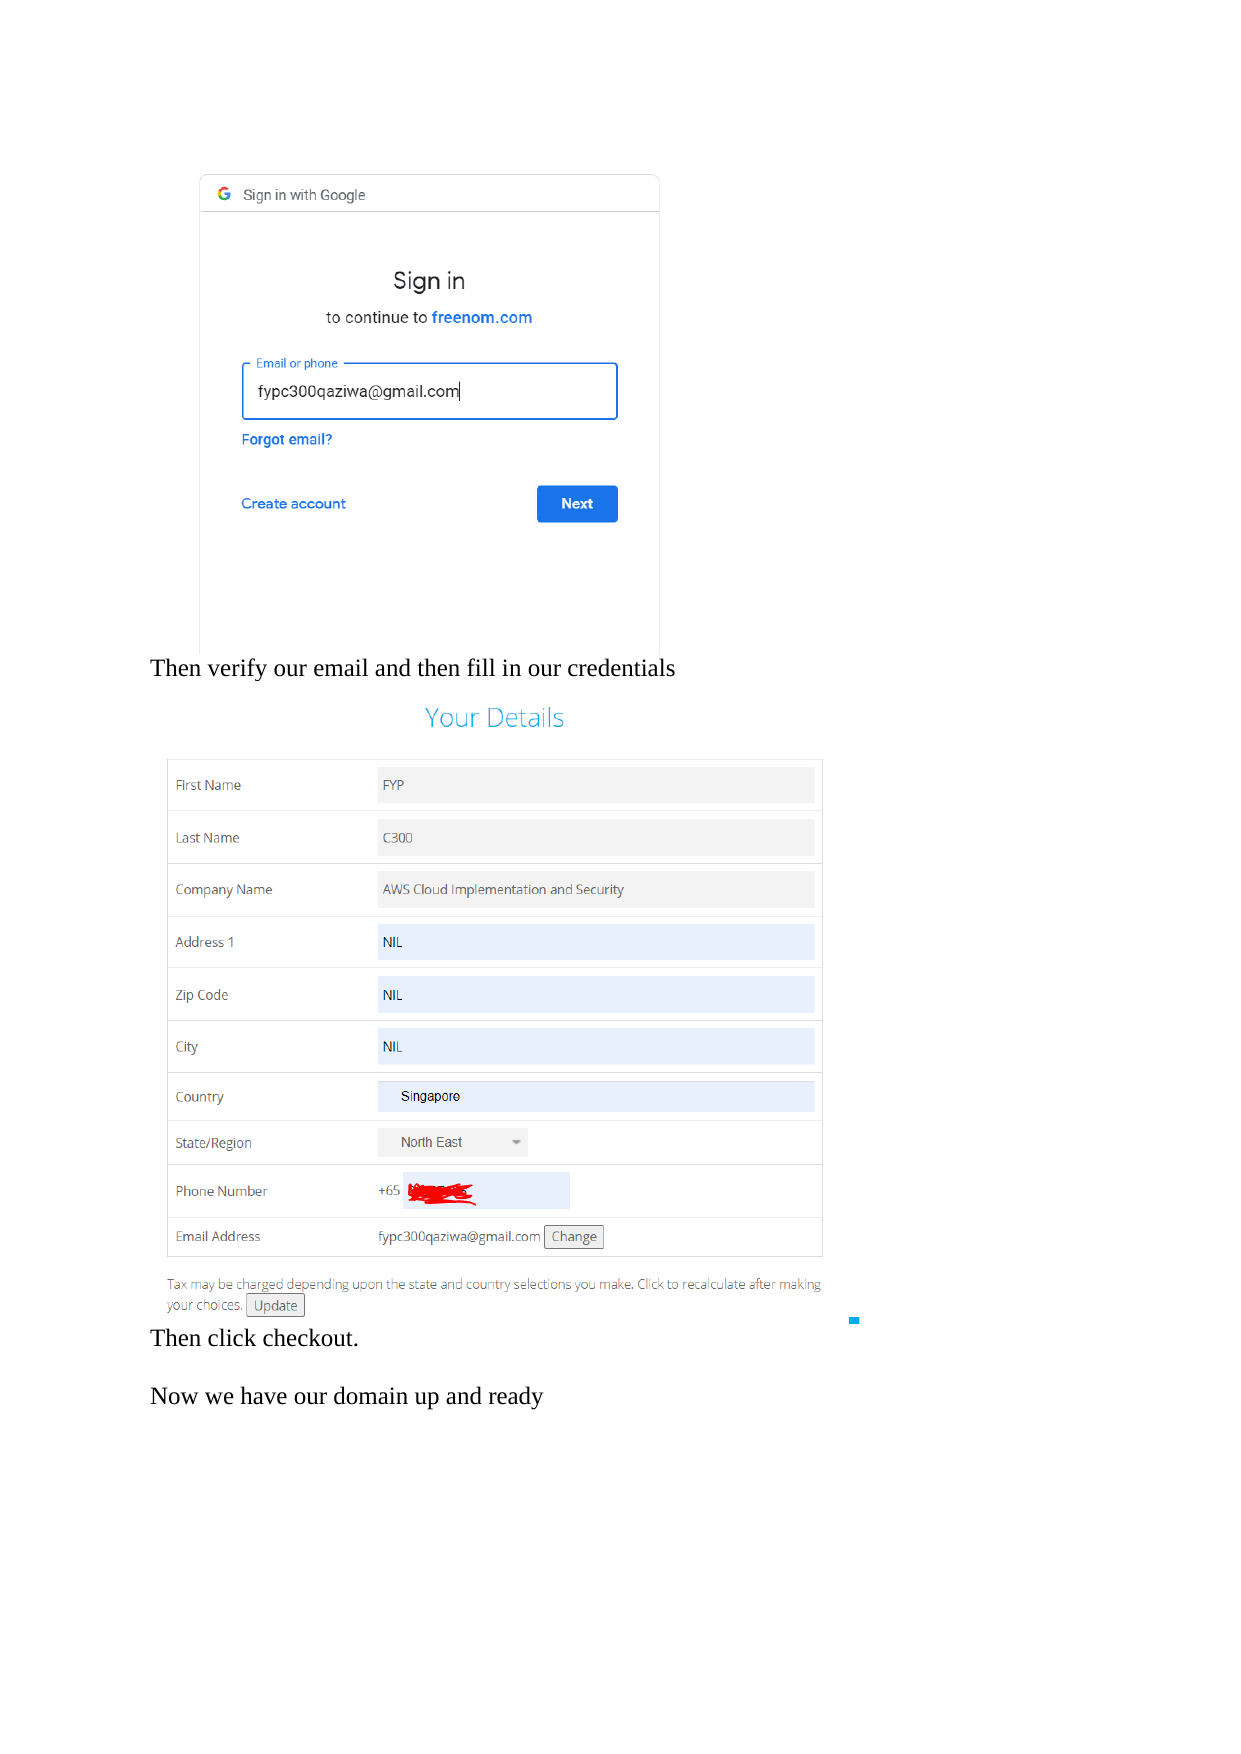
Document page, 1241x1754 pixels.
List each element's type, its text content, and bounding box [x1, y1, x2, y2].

picture [150, 681, 860, 1324]
picture [150, 150, 677, 654]
text Then click checkout. [150, 1323, 1090, 1352]
text Now we have our domain up and ready [150, 1381, 1090, 1410]
text Then verify our email and then fill in our credentials [150, 653, 1090, 682]
